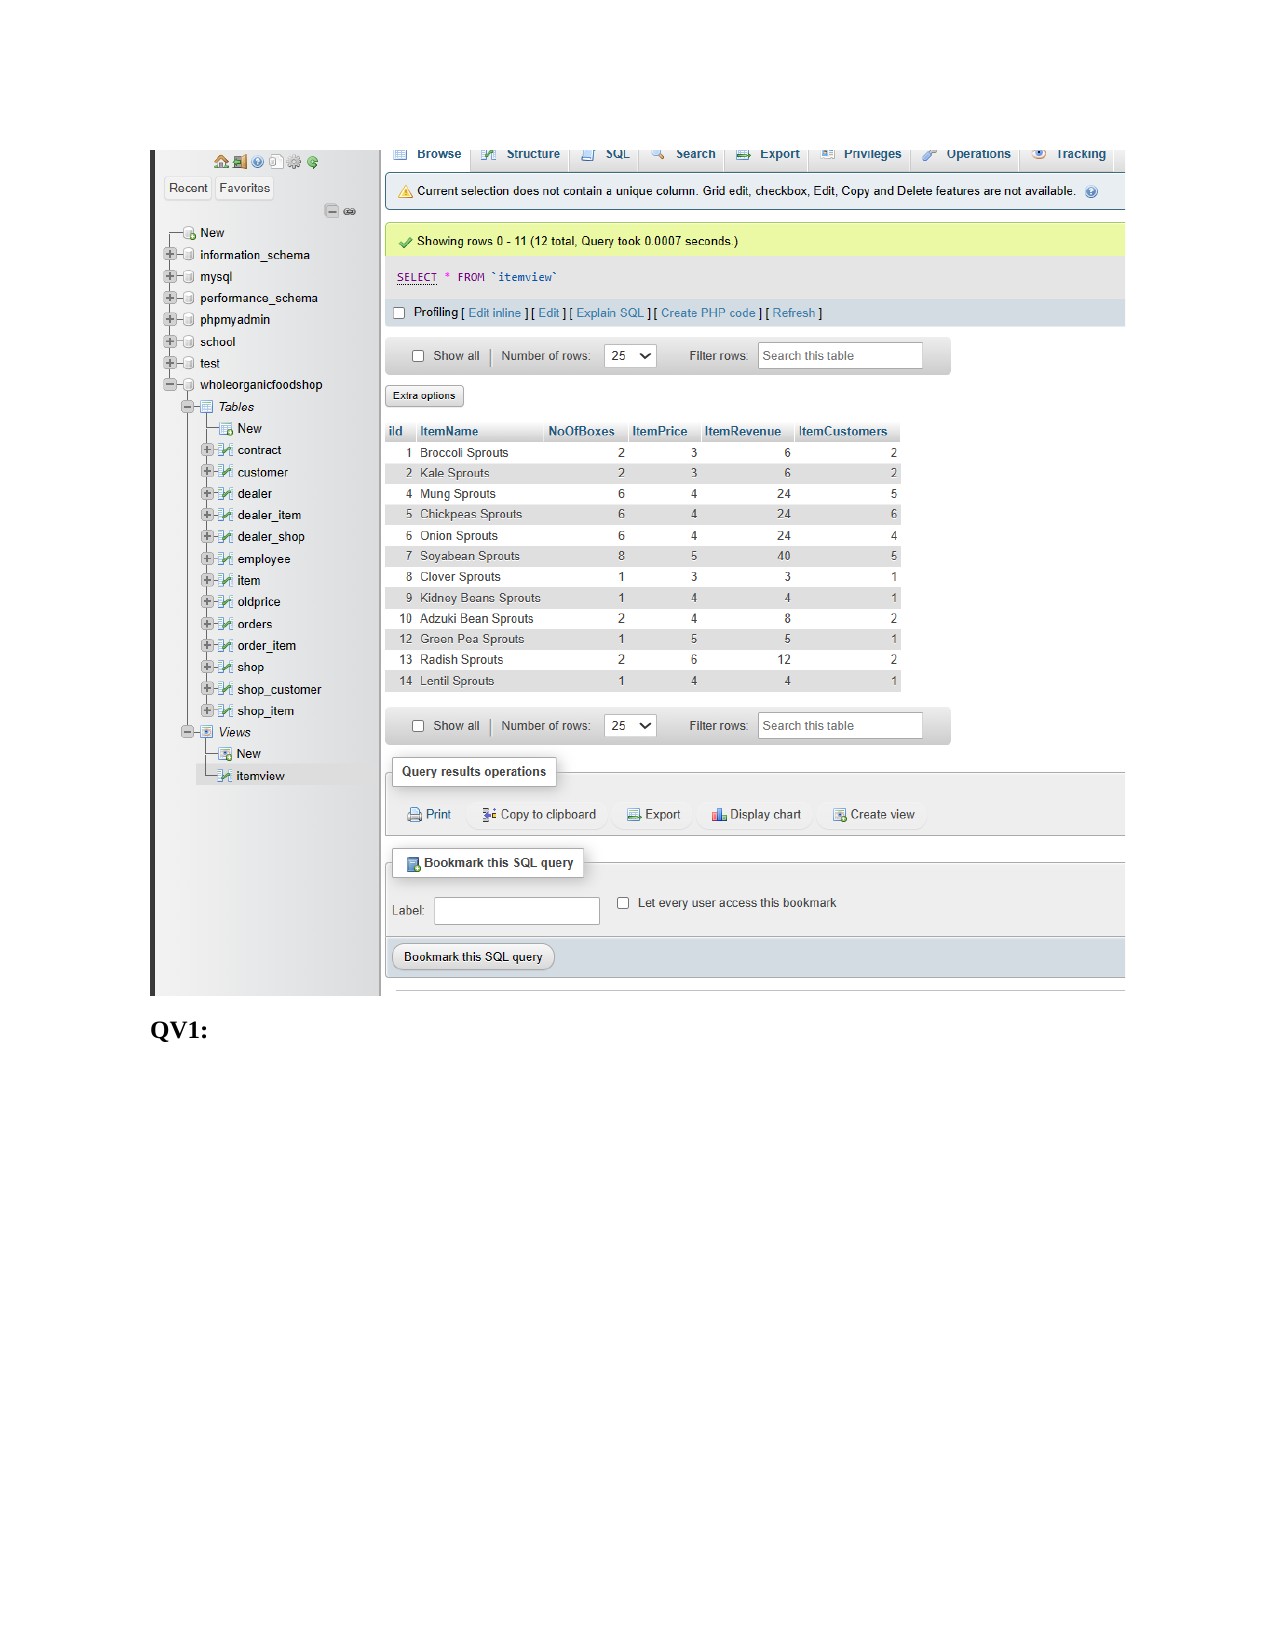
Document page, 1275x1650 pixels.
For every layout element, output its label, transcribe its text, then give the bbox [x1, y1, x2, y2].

text QV1: [150, 1015, 1125, 1043]
picture [150, 150, 1125, 996]
